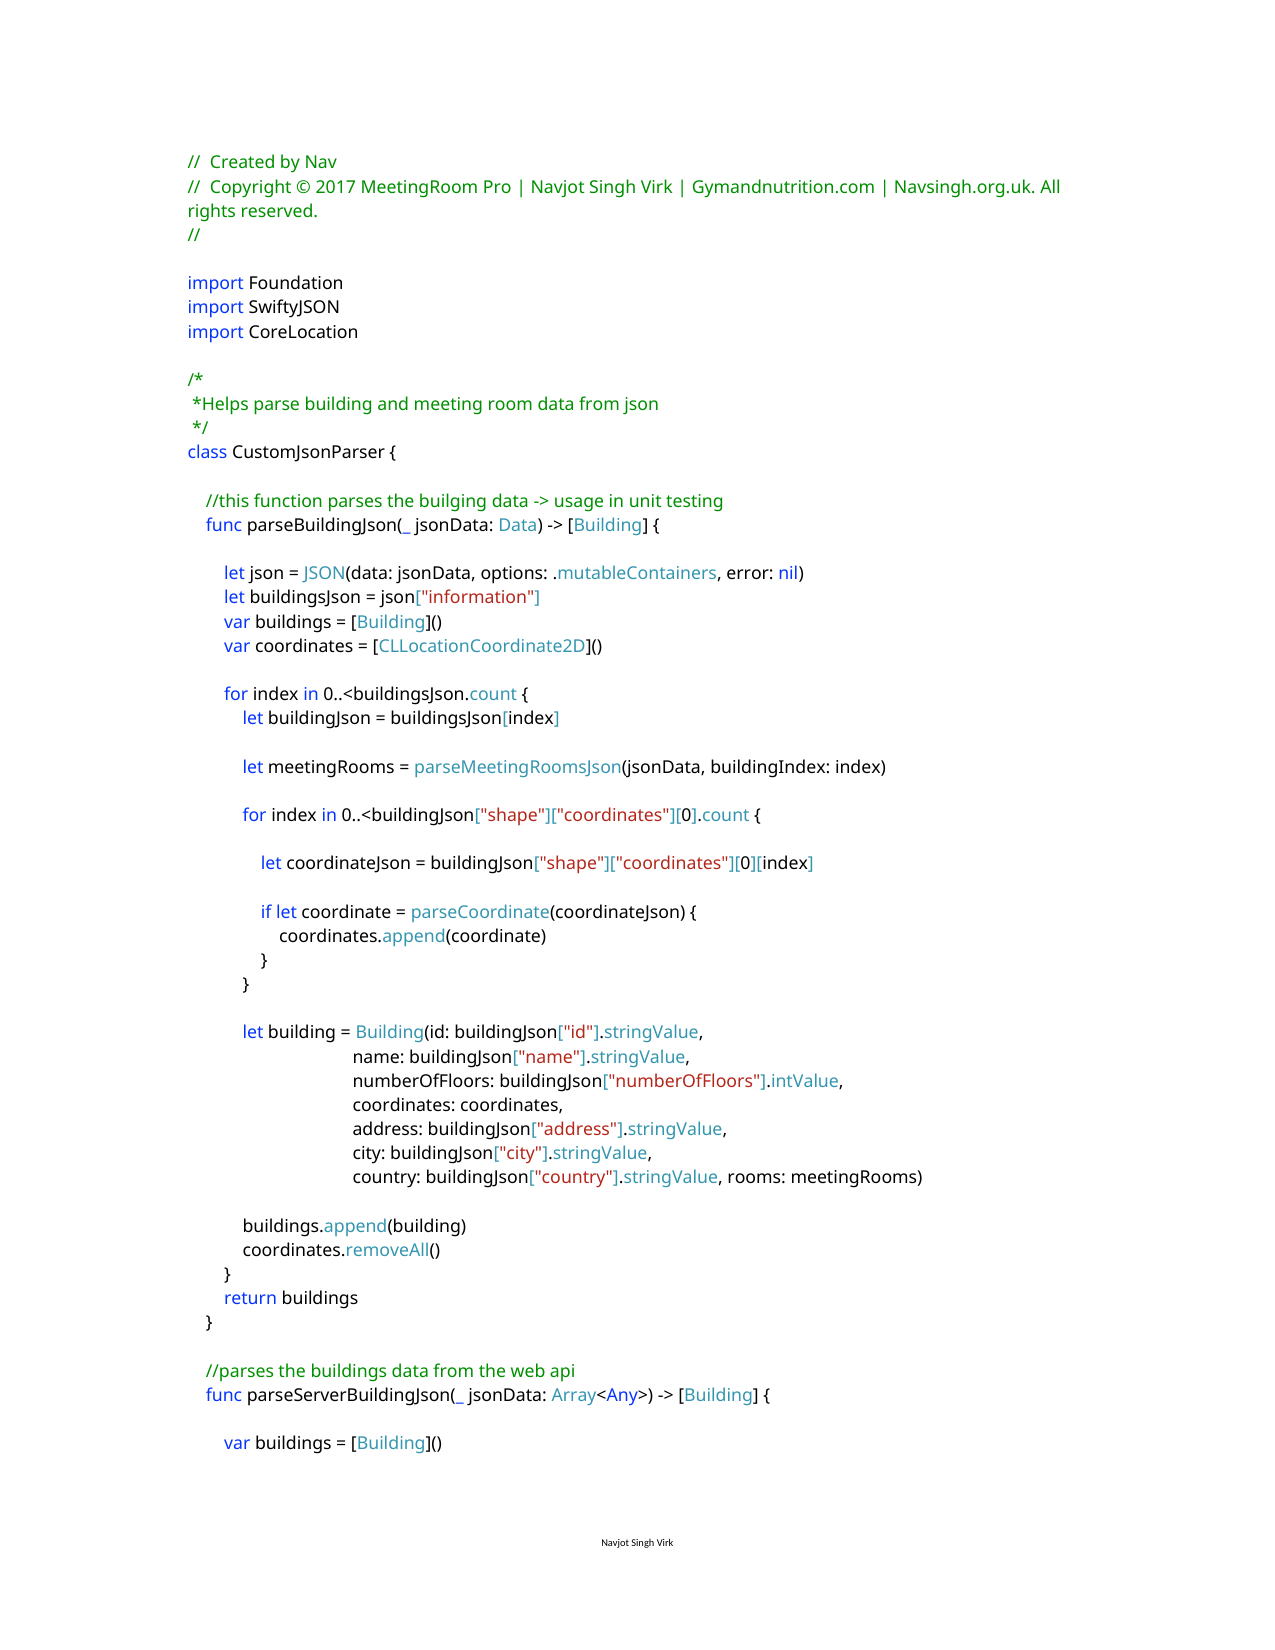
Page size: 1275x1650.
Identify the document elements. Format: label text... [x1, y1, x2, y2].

text } [187, 1310, 1088, 1334]
text */ [187, 416, 1088, 440]
text // Created by Nav [187, 150, 1088, 174]
text import CoreLocation [187, 319, 1088, 343]
text } [187, 972, 1088, 996]
text name: buildingJson["name"].stringValue, [187, 1044, 1088, 1068]
text var buildings = [Building]() [187, 609, 1088, 633]
text import SwiftyJSON [187, 295, 1088, 319]
text func parseServerBuildingJson(_ jsonData: Array<Any>) -> [Building] { [187, 1382, 1088, 1407]
text for index in 0..<buildingsJson.count { [187, 682, 1088, 706]
text import Foundation [187, 271, 1088, 295]
text //this function parses the builging data -> usage in unit testing [187, 488, 1088, 512]
text return buildings [187, 1286, 1088, 1310]
text } [187, 947, 1088, 972]
text //parses the buildings data from the web api [187, 1358, 1088, 1382]
text func parseBuildingJson(_ jsonData: Data) -> [Building] { [187, 512, 1088, 537]
text city: buildingJson["city"].stringValue, [187, 1141, 1088, 1165]
text // [187, 222, 1088, 247]
text coordinates.append(coordinate) [187, 923, 1088, 947]
text let buildingsJson = json["information"] [187, 585, 1088, 609]
text var buildings = [Building]() [187, 1431, 1088, 1455]
text let buildingJson = buildingsJson[index] [187, 706, 1088, 730]
text numberOfFloors: buildingJson["numberOfFloors"].intValue, [187, 1068, 1088, 1092]
text let json = JSON(data: jsonData, options: .mutableContainers, error: nil) [187, 561, 1088, 585]
text let coordinateJson = buildingJson["shape"]["coordinates"][0][index] [187, 851, 1088, 875]
text coordinates.removeAll() [187, 1237, 1088, 1262]
text address: buildingJson["address"].stringValue, [187, 1117, 1088, 1141]
text var coordinates = [CLLocationCoordinate2D]() [187, 633, 1088, 657]
text /* [187, 367, 1088, 392]
text country: buildingJson["country"].stringValue, rooms: meetingRooms) [187, 1165, 1088, 1189]
text let building = Building(id: buildingJson["id"].stringValue, [187, 1020, 1088, 1044]
text *Helps parse building and meeting room data from json [187, 392, 1088, 416]
text let meetingRooms = parseMeetingRoomsJson(jsonData, buildingIndex: index) [187, 754, 1088, 778]
text for index in 0..<buildingJson["shape"]["coordinates"][0].count { [187, 802, 1088, 827]
text if let coordinate = parseCoordinate(coordinateJson) { [187, 899, 1088, 923]
text } [187, 1262, 1088, 1286]
text buildings.append(building) [187, 1213, 1088, 1237]
text class CustomJsonParser { [187, 440, 1088, 464]
text coordinates: coordinates, [187, 1092, 1088, 1117]
text // Copyright © 2017 MeetingRoom Pro | Navjot Singh Virk | Gymandnutrition.com | Navsingh.org.uk. All rights reserved. [187, 174, 1088, 222]
